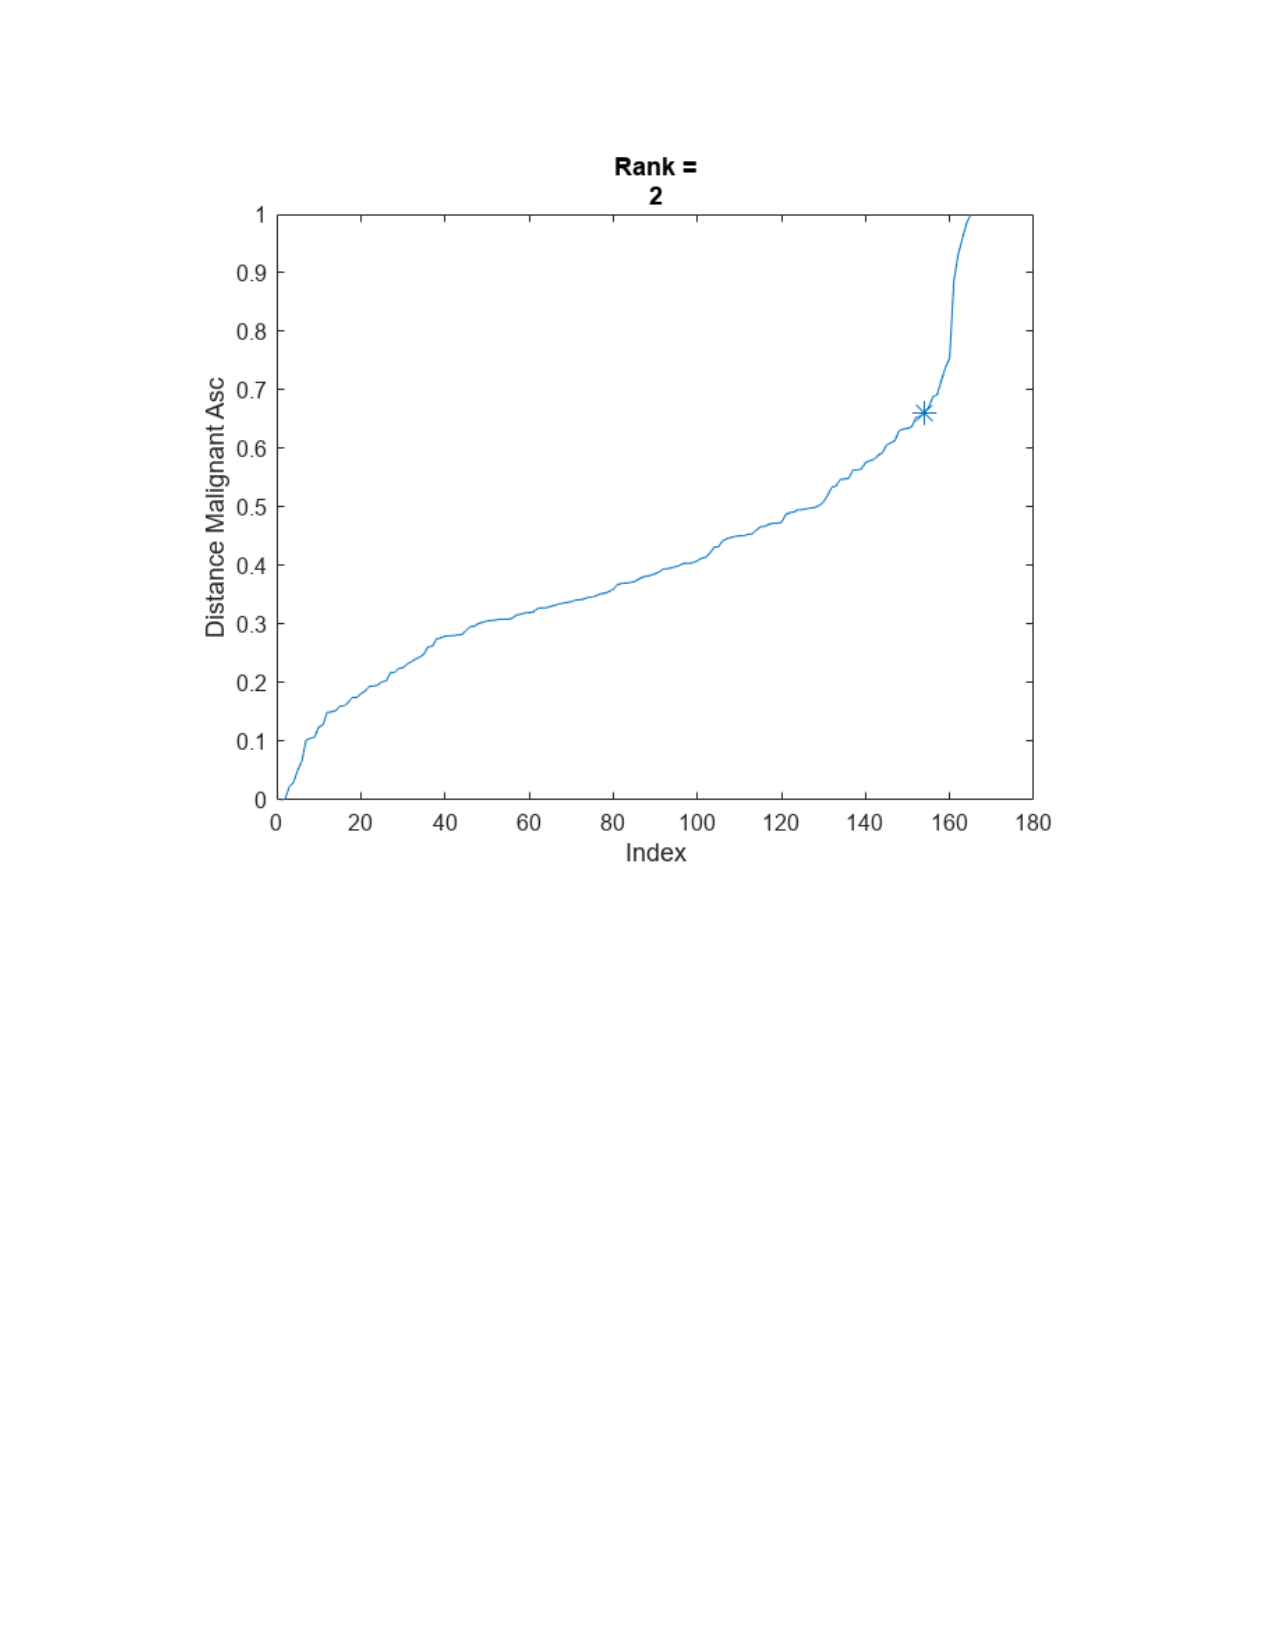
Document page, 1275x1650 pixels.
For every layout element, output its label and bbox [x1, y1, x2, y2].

picture [150, 150, 1125, 881]
